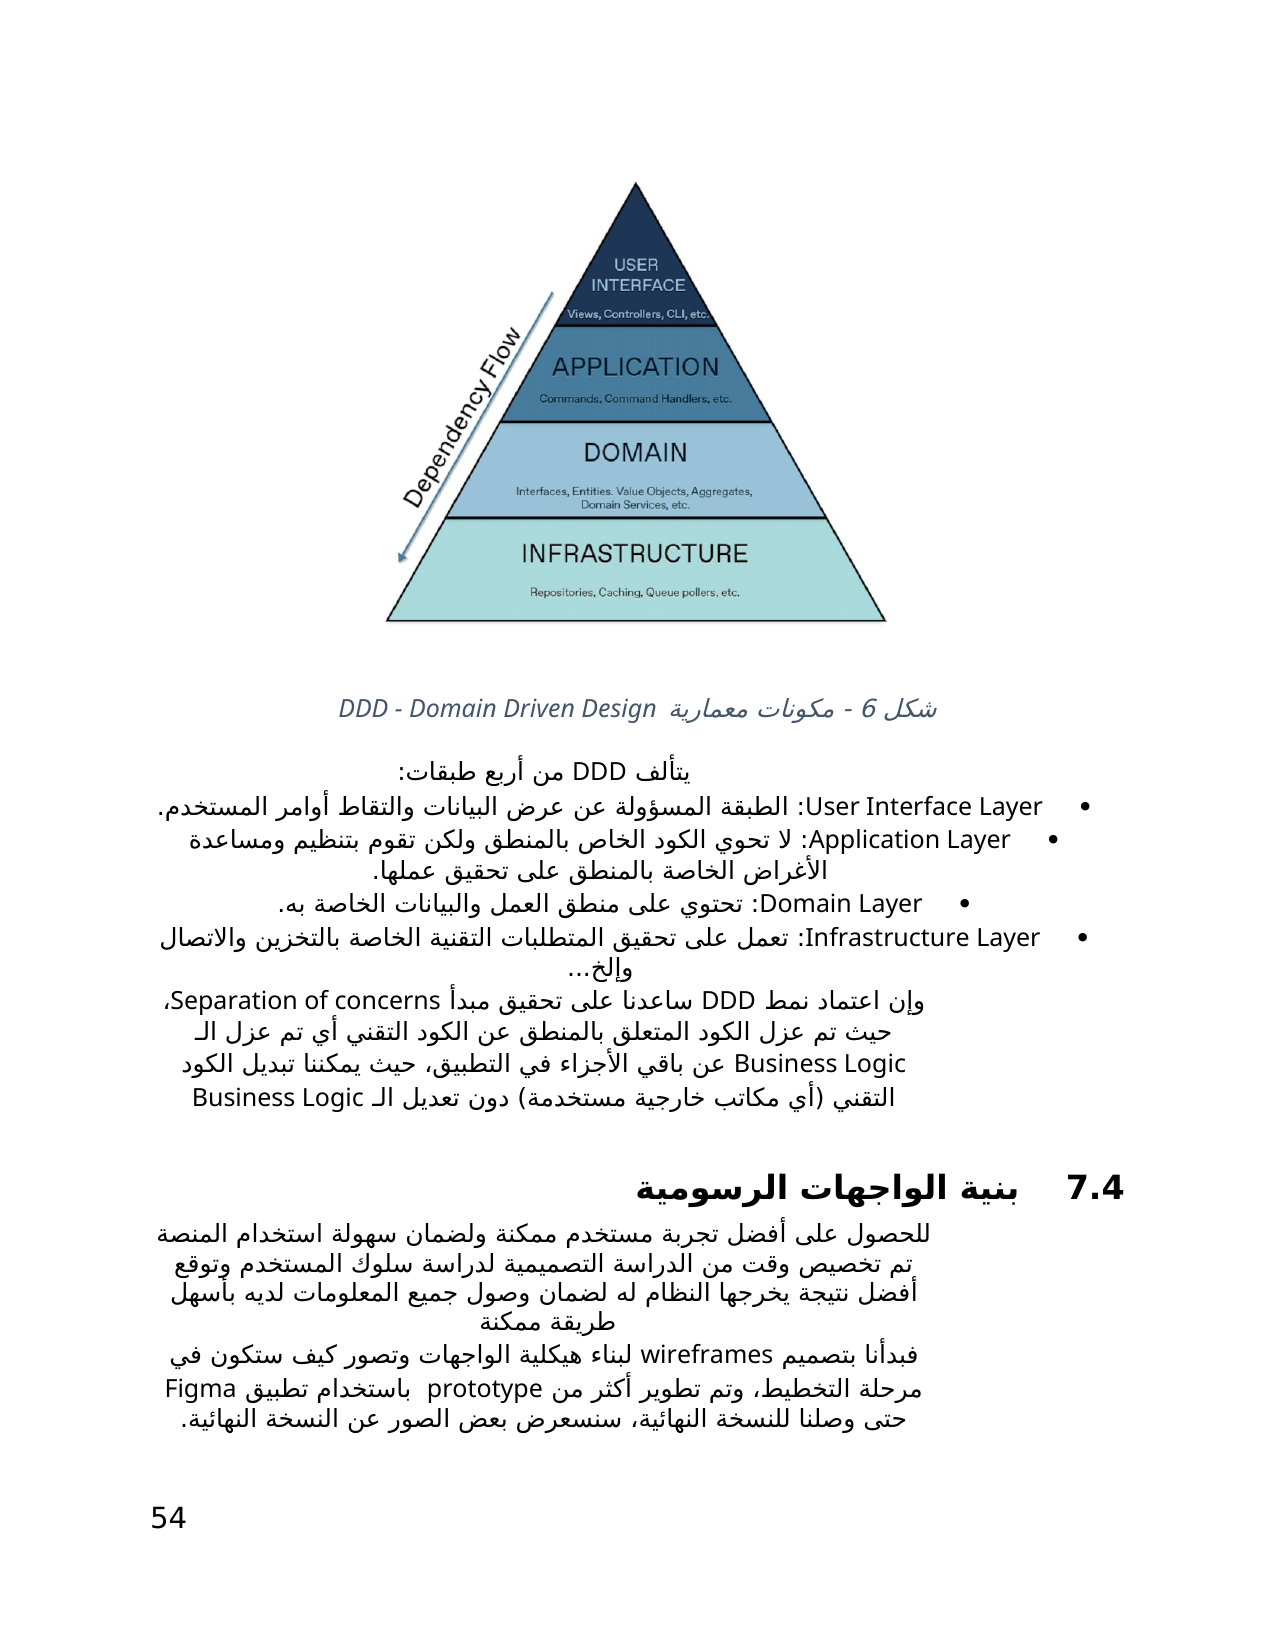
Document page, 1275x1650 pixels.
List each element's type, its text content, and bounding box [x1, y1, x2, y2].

text للحصول على أفضل تجربة مستخدم ممكنة ولضمان سهولة استخدام المنصة تم تخصيص وقت من الدراسة التصميمية لدراسة سلوك المستخدم وتوقع أفضل نتيجة يخرجها النظام له لضمان وصول جميع المعلومات لديه بأسهل طريقة ممكنة [150, 1219, 937, 1336]
list Application Layer: لا تحوي الكود الخاص بالمنطق ولكن تقوم بتنظيم ومساعدة الأغراض الخاصة بالمنطق على تحقيق عملها. [150, 822, 1087, 885]
text فبدأنا بتصميم wireframes لبناء هيكلية الواجهات وتصور كيف ستكون في مرحلة التخطيط، وتم تطوير أكثر من prototype باستخدام تطبيق Figma حتى وصلنا للنسخة النهائية، سنسعرض بعض الصور عن النسخة النهائية. [150, 1336, 937, 1433]
list User Interface Layer: الطبقة المسؤولة عن عرض البيانات والتقاط أوامر المستخدم. [150, 788, 1087, 822]
text يتألف DDD من أربع طبقات: [150, 754, 937, 788]
list Domain Layer: تحتوي على منطق العمل والبيانات الخاصة به. [150, 885, 1087, 919]
picture [150, 150, 1125, 675]
list Infrastructure Layer: تعمل على تحقيق المتطلبات التقنية الخاصة بالتخزين والاتصال وإلخ... [150, 919, 1087, 983]
title 7.4 بنية الواجهات الرسومية [150, 1168, 1125, 1207]
text وإن اعتماد نمط DDD ساعدنا على تحقيق مبدأ Separation of concerns، حيث تم عزل الكود المتعلق بالمنطق عن الكود التقني أي تم عزل الـ Business Logic عن باقي الأجزاء في التطبيق، حيث يمكننا تبديل الكود التقني (أي مكاتب خارجية مستخدمة) دون تعديل الـ Business Logic [150, 983, 937, 1114]
